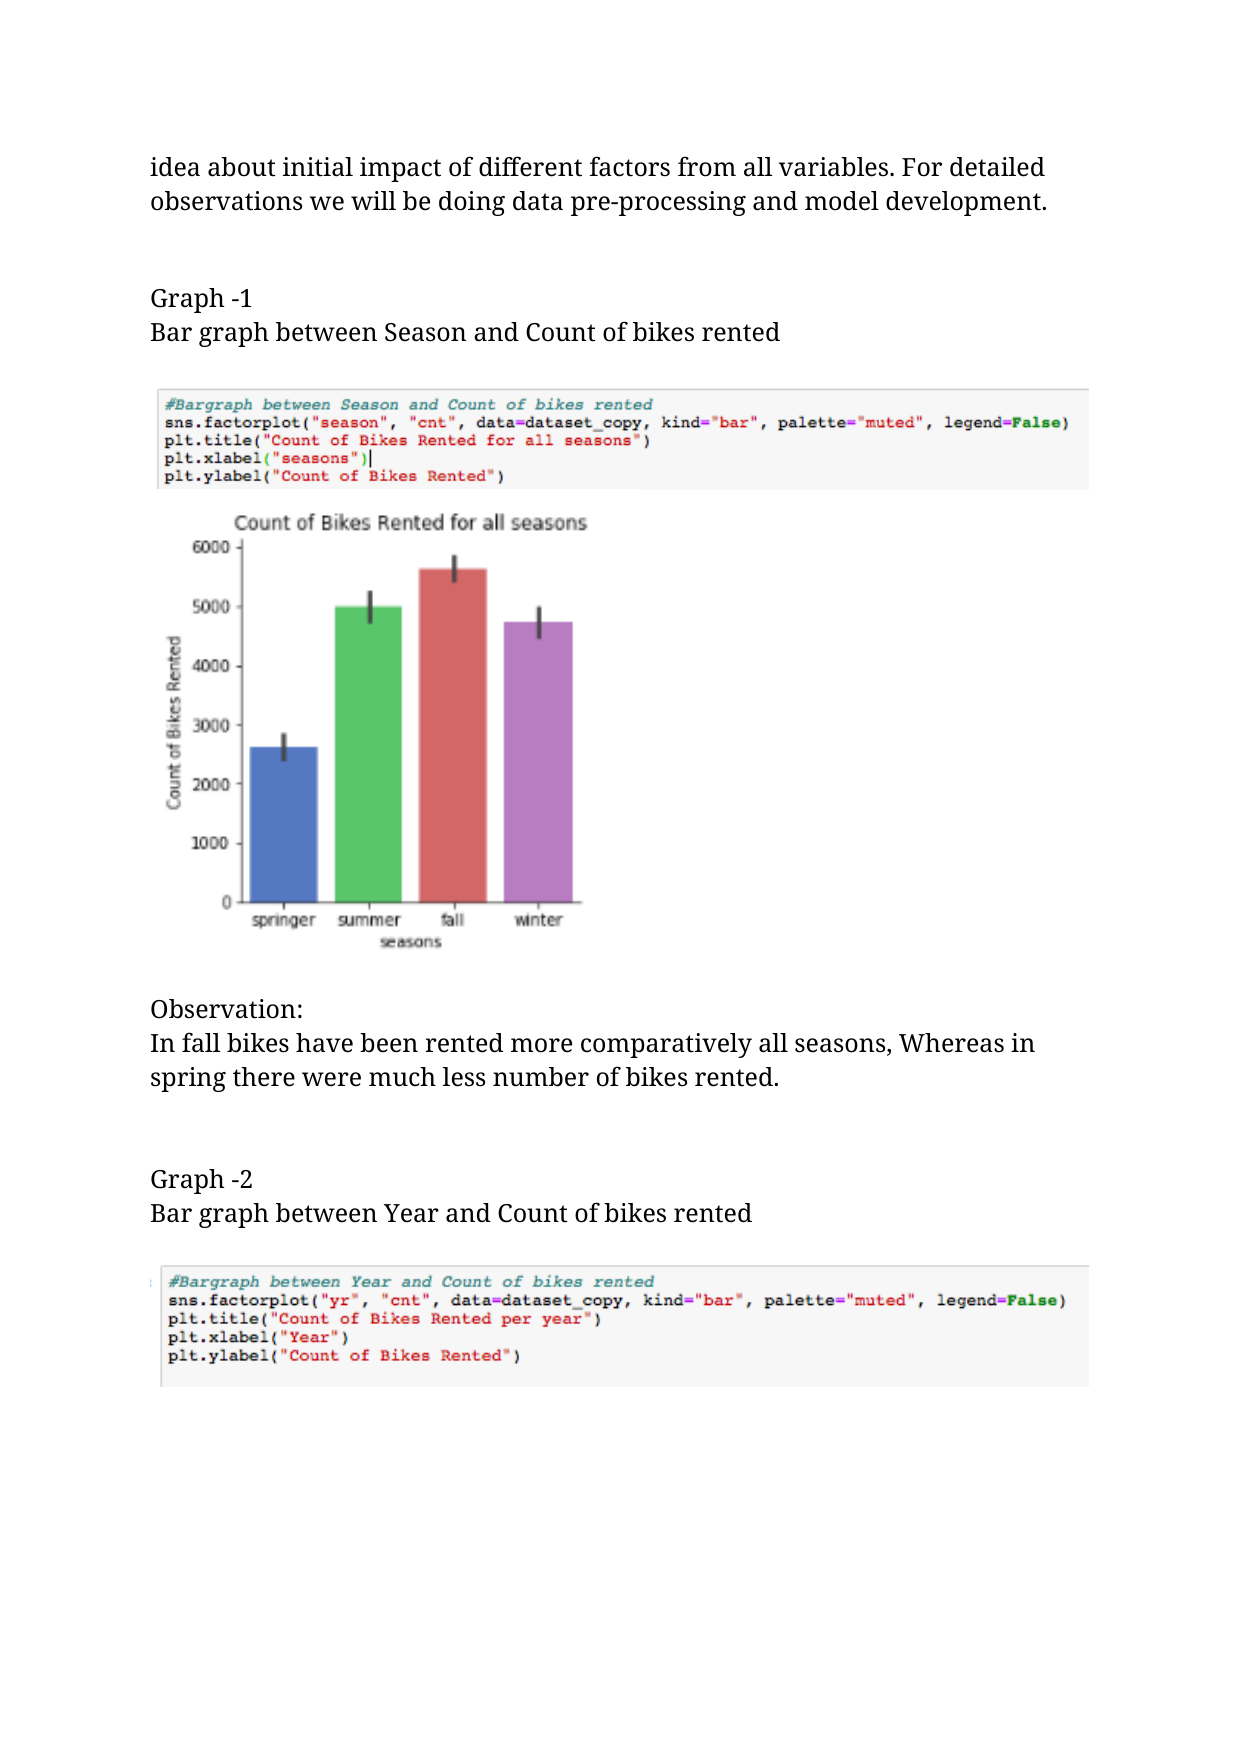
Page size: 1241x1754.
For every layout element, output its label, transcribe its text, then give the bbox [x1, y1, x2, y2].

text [150, 150, 1090, 247]
text Bar graph between Year and Count of bikes rented [150, 1196, 1090, 1230]
text Graph -2 [150, 1162, 1090, 1196]
text Bar graph between Season and Count of bikes rented [150, 315, 1090, 349]
text Graph -1 [150, 281, 1090, 315]
picture [150, 1264, 1089, 1387]
text In fall bikes have been rented more comparatively all seasons, Whereas in spring there were much less number of bikes rented. [150, 1026, 1090, 1094]
text Observation: [150, 992, 1090, 1026]
picture [150, 383, 1089, 958]
